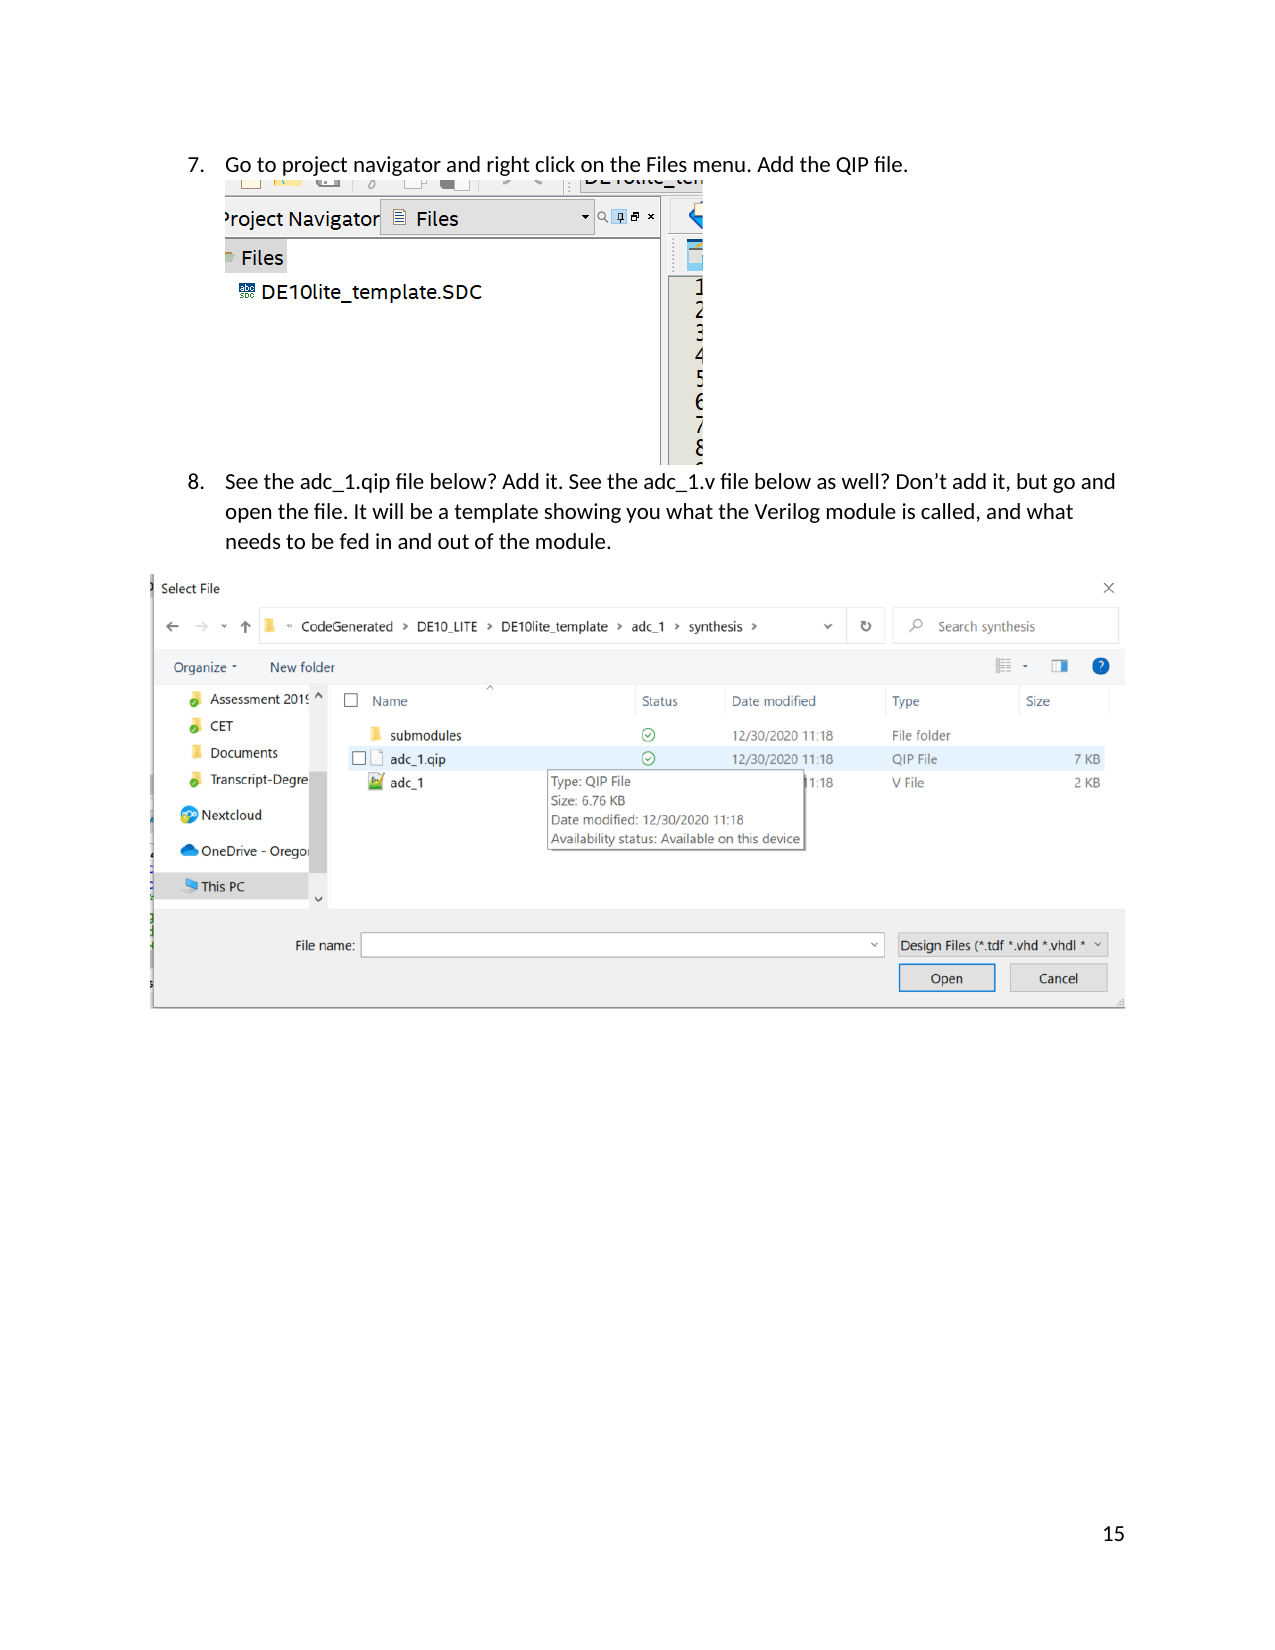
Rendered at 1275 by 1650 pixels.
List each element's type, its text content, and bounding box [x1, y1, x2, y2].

picture [225, 180, 703, 465]
list See the adc_1.qip file below? Add it. See the adc_1.v file below as well? Don’t add it, but go and open the file. It will be a template showing you what the Verilog module is called, and what needs to be fed in and out of the module. [187, 467, 1125, 555]
picture [150, 574, 1125, 1009]
